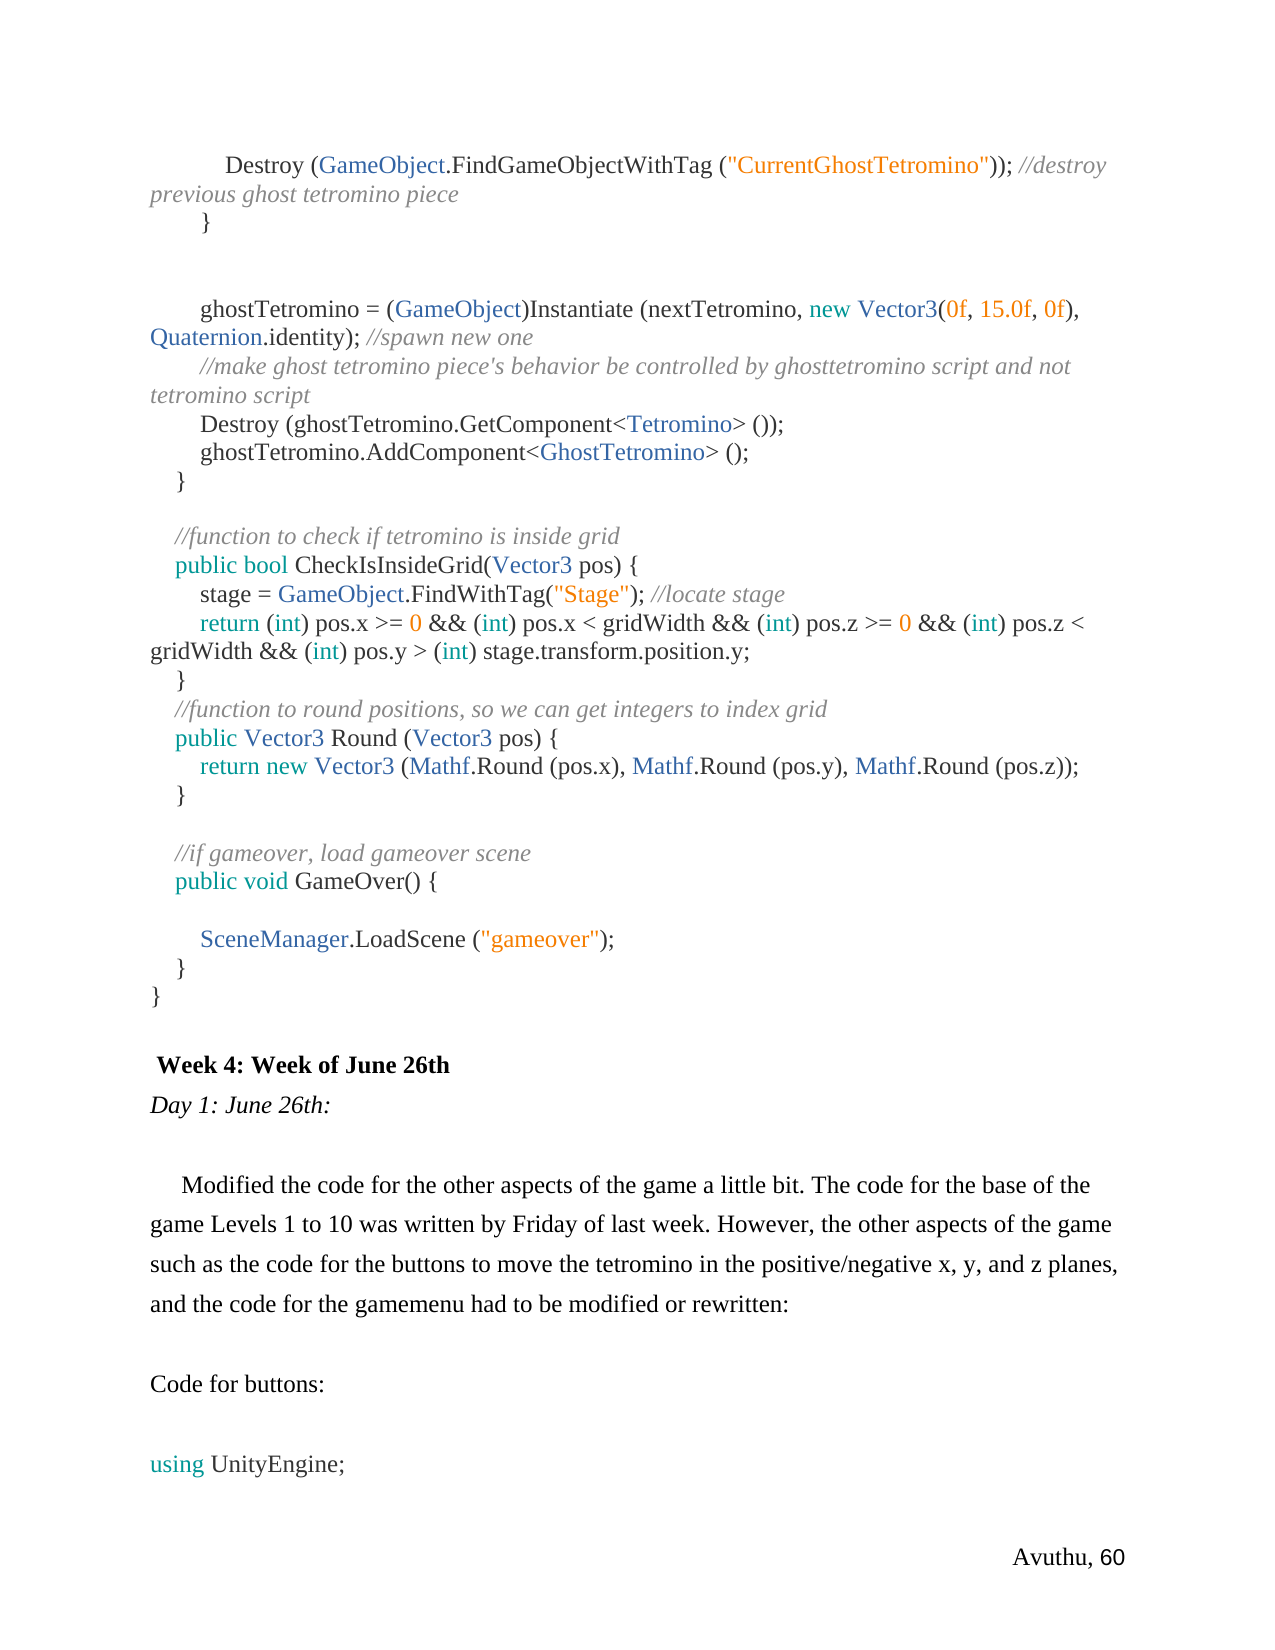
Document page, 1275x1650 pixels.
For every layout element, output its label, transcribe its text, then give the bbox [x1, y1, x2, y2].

text Code for buttons: [150, 1369, 1125, 1398]
text return new Vector3 (Mathf.Round (pos.x), Mathf.Round (pos.y), Mathf.Round (pos.z)); [150, 751, 1125, 780]
text SceneManager.LoadScene ("gameover"); [150, 924, 1125, 953]
text //function to round positions, so we can get integers to index grid [150, 694, 1125, 723]
text } [150, 665, 1125, 694]
text Week 4: Week of June 26th [150, 1050, 1125, 1079]
text } [150, 981, 1125, 1010]
text public Vector3 Round (Vector3 pos) { [150, 723, 1125, 751]
text public bool CheckIsInsideGrid(Vector3 pos) { [150, 550, 1125, 579]
text Modified the code for the other aspects of the game a little bit. The code for the base of the game Levels 1 to 10 was written by Friday of last week. However, the other aspects of the game such as the code for the buttons to move the tetromino in the positive/negative x, y, and z planes, and the code for the gamemenu had to be modified or rewritten: [150, 1170, 1125, 1318]
text ghostTetromino.AddComponent<GhostTetromino> (); [150, 437, 1125, 466]
text //make ghost tetromino piece's behavior be controlled by ghosttetromino script and not tetromino script [150, 351, 1125, 409]
text Destroy (ghostTetromino.GetComponent<Tetromino> ()); [150, 409, 1125, 437]
text } [150, 780, 1125, 809]
text return (int) pos.x >= 0 && (int) pos.x < gridWidth && (int) pos.z >= 0 && (int) pos.z < gridWidth && (int) pos.y > (int) stage.transform.position.y; [150, 608, 1125, 665]
text //if gameover, load gameover scene [150, 838, 1125, 866]
text stage = GameObject.FindWithTag("Stage"); //locate stage [150, 579, 1125, 608]
text Day 1: June 26th: [150, 1090, 1125, 1119]
text //function to check if tetromino is inside grid [150, 521, 1125, 550]
text } [150, 207, 1125, 236]
text public void GameOver() { [150, 866, 1125, 895]
text Destroy (GameObject.FindGameObjectWithTag ("CurrentGhostTetromino")); //destroy previous ghost tetromino piece [150, 150, 1125, 207]
text ghostTetromino = (GameObject)Instantiate (nextTetromino, new Vector3(0f, 15.0f, 0f), Quaternion.identity); //spawn new one [150, 294, 1125, 351]
text using UnityEngine; [150, 1449, 1125, 1478]
text } [150, 953, 1125, 981]
text } [150, 466, 1125, 495]
